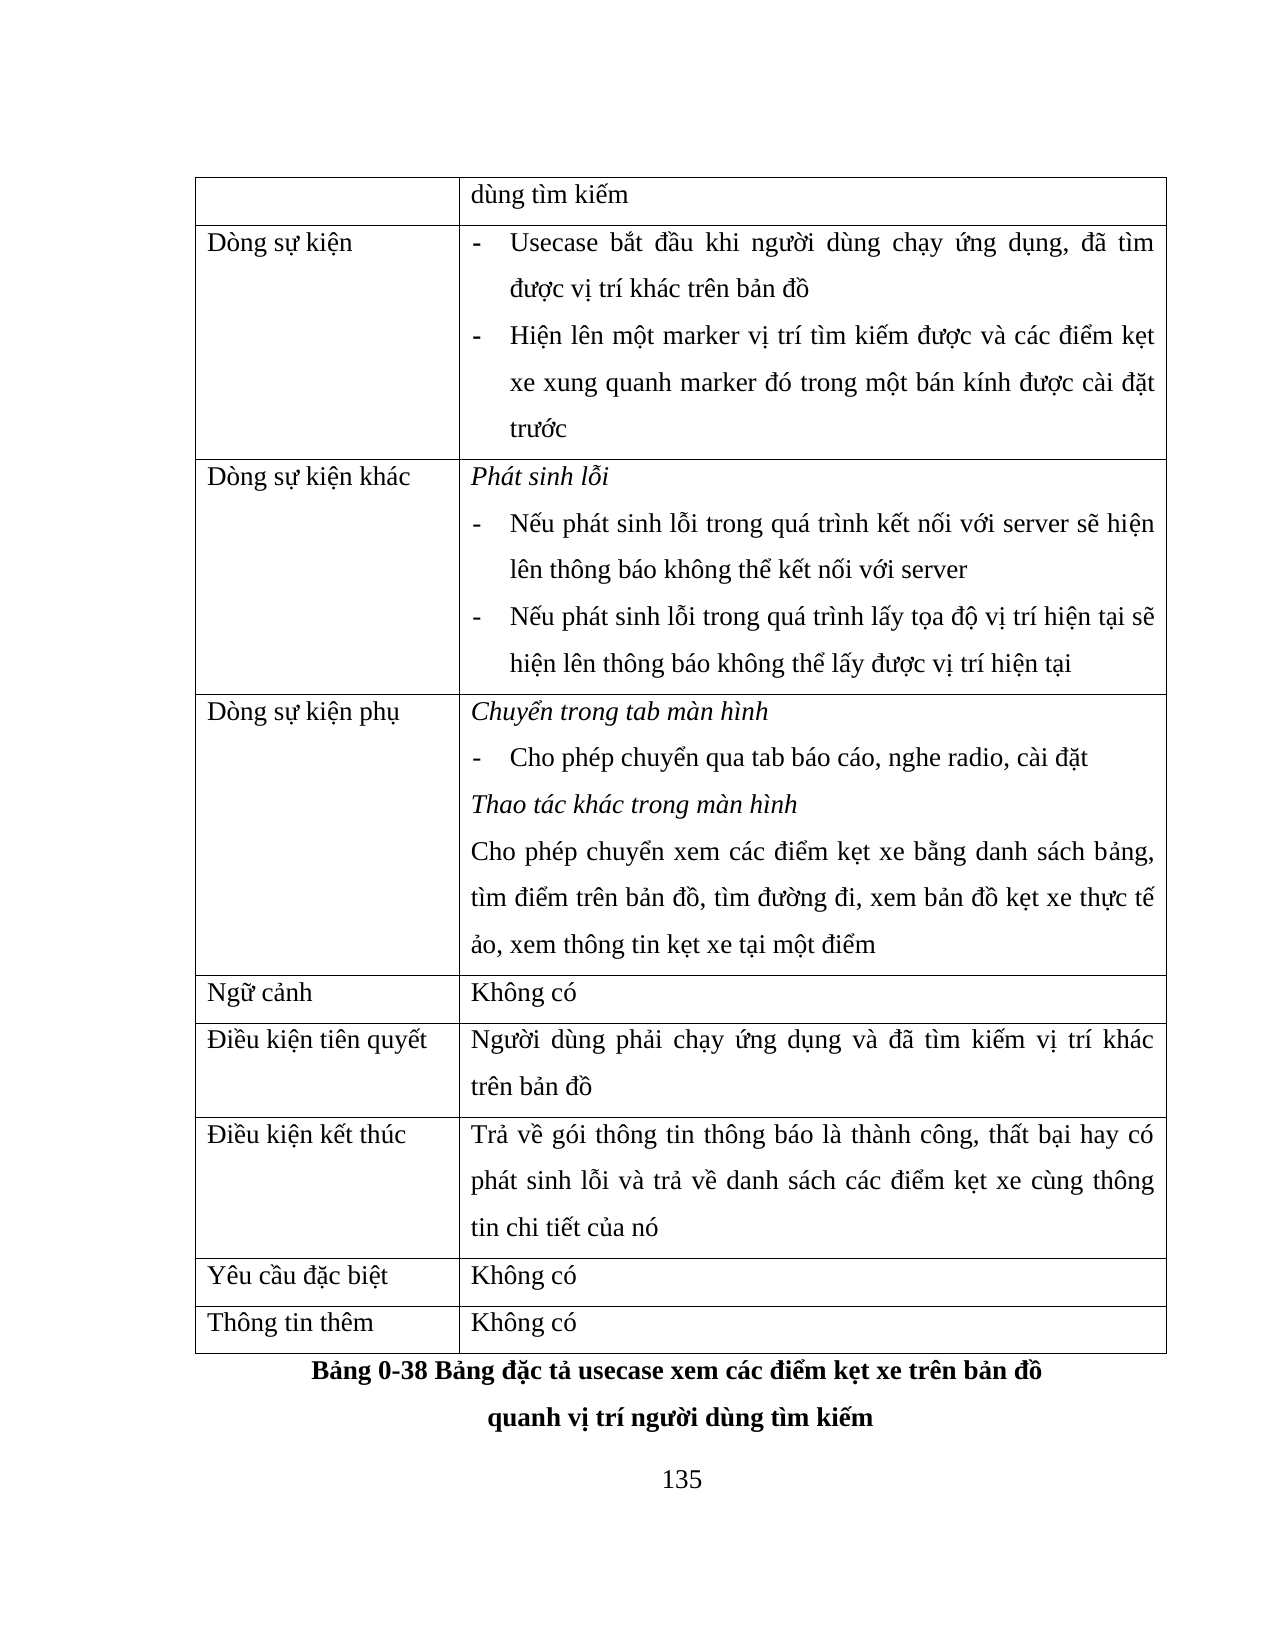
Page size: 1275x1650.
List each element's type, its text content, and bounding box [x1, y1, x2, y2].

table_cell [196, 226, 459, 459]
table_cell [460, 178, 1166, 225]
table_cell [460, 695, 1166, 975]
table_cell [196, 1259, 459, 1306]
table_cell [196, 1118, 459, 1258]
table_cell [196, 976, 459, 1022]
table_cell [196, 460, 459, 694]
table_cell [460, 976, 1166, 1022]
text Bảng 0-6 Bảng đặc tả usecase xem các điểm kẹt xe trên bản đồ quanh vị trí người dùng tìm kiếm [207, 1354, 1154, 1432]
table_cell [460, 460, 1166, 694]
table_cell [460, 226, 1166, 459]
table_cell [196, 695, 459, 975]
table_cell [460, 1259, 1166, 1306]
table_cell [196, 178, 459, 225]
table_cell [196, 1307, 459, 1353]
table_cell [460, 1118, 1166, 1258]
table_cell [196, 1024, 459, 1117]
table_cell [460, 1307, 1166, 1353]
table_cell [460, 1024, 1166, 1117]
